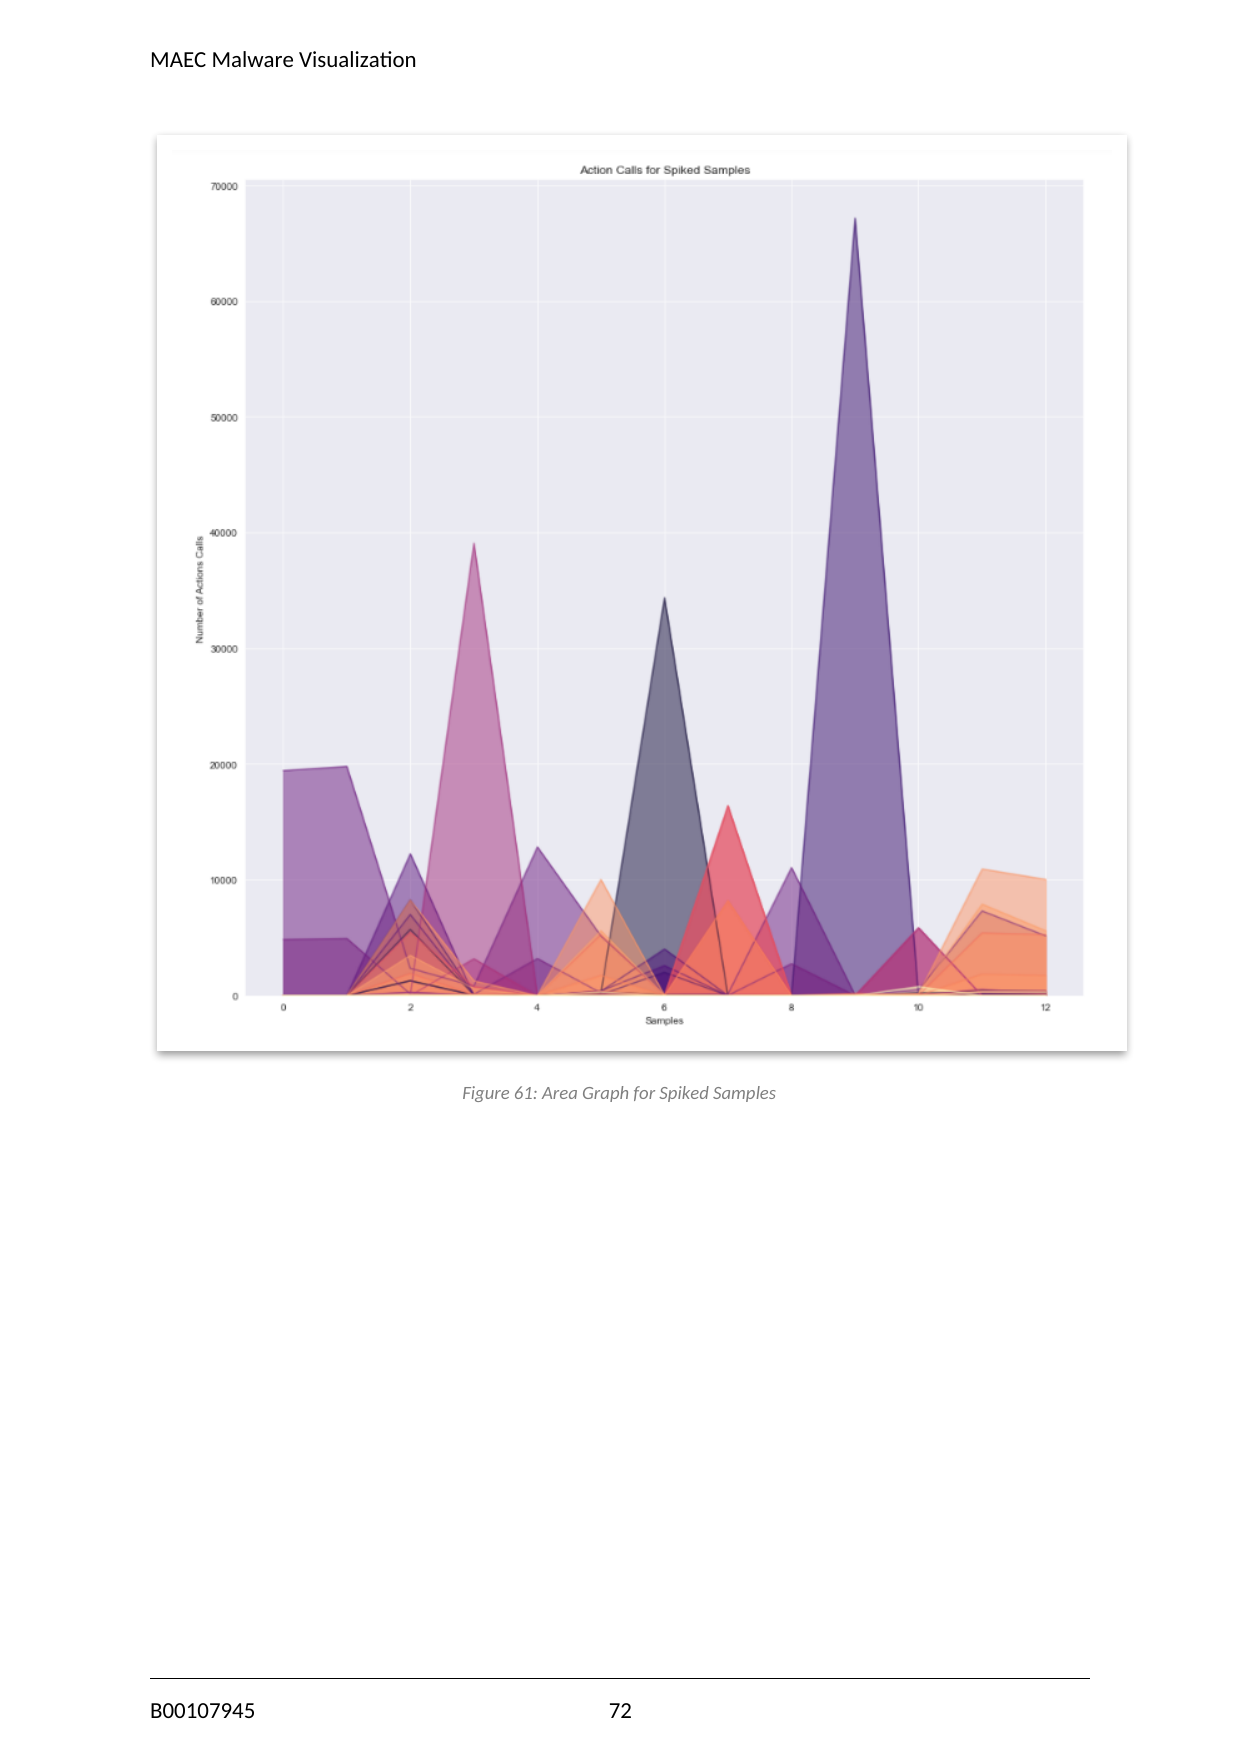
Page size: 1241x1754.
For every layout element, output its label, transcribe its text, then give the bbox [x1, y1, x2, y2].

picture [172, 150, 1112, 1037]
